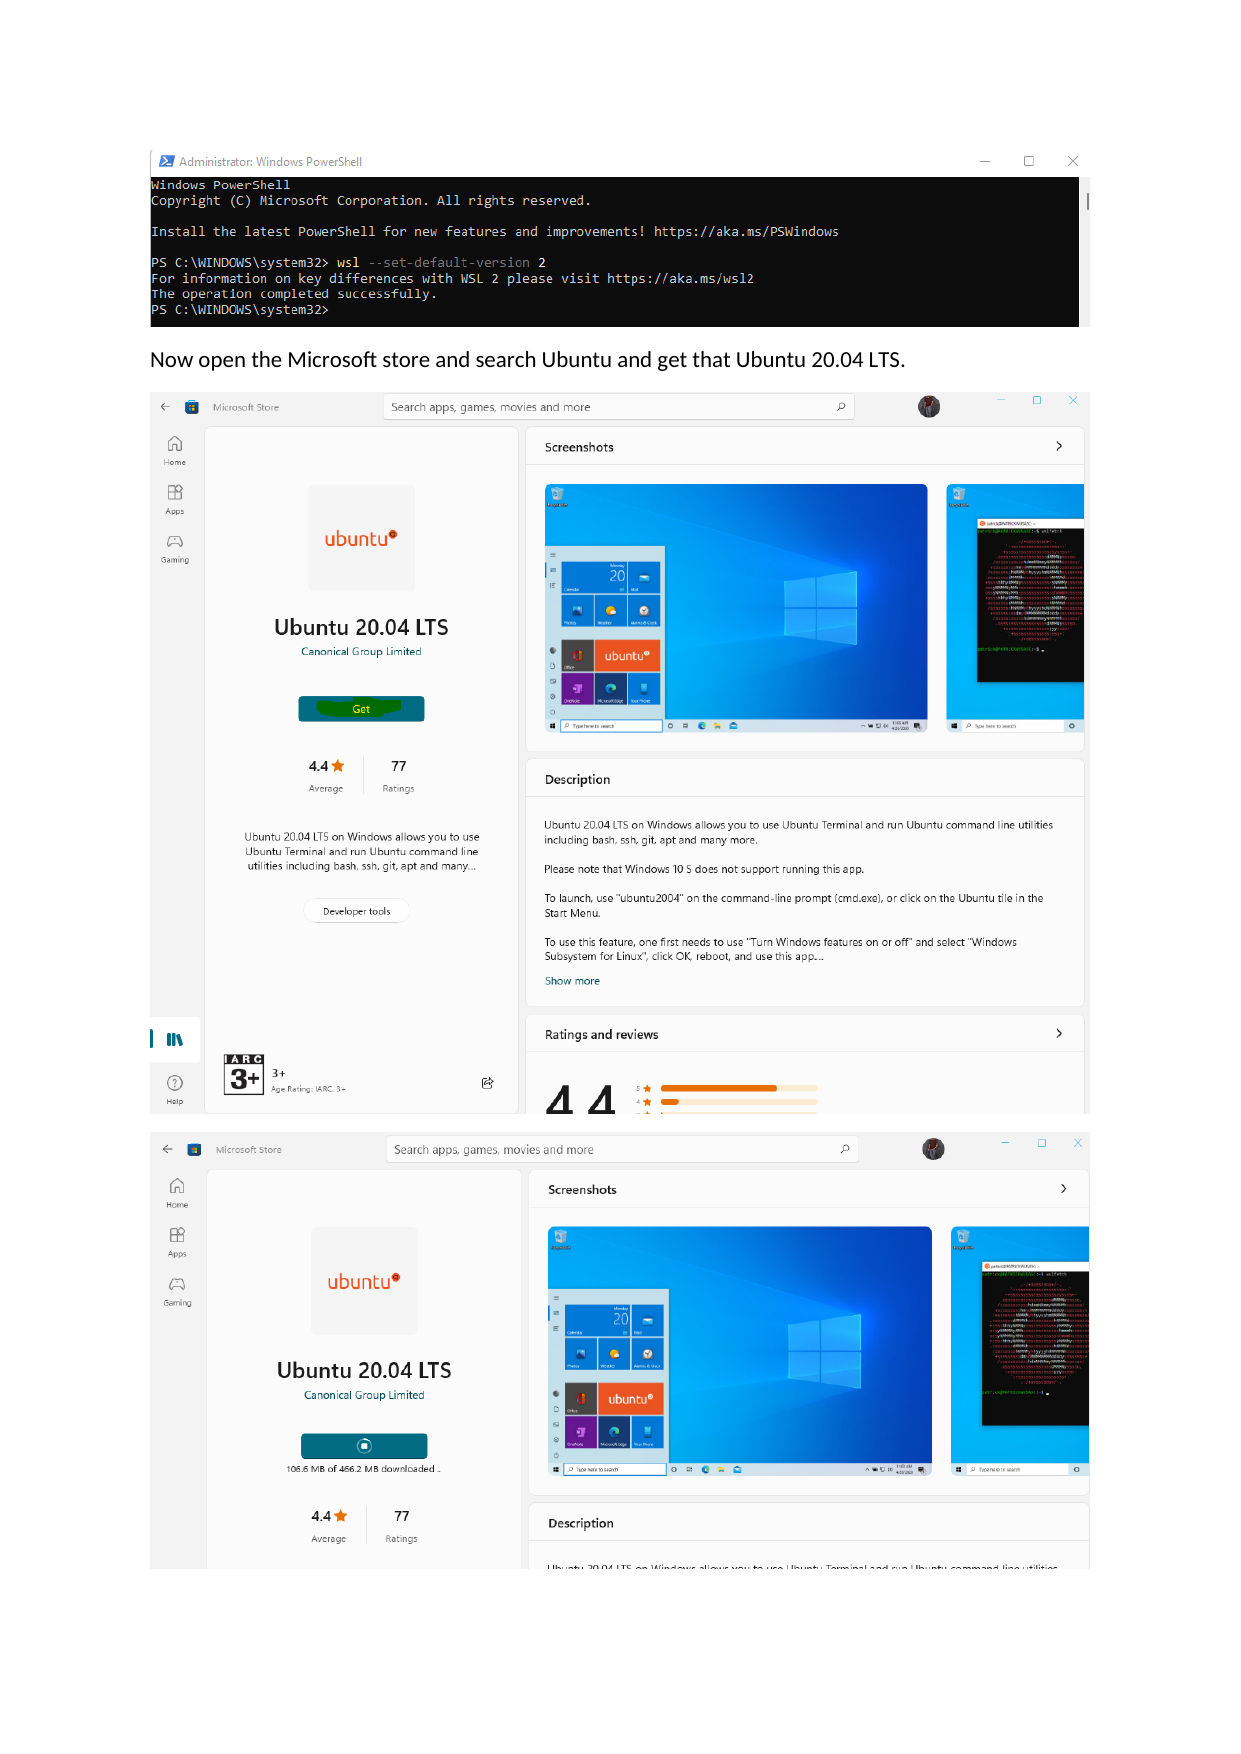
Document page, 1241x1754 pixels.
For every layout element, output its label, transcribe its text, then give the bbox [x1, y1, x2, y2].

text Now open the Microsoft store and search Ubuntu and get that Ubuntu 20.04 LTS. [150, 346, 1090, 373]
picture [150, 1132, 1091, 1569]
picture [150, 392, 1091, 1114]
picture [150, 150, 1091, 327]
